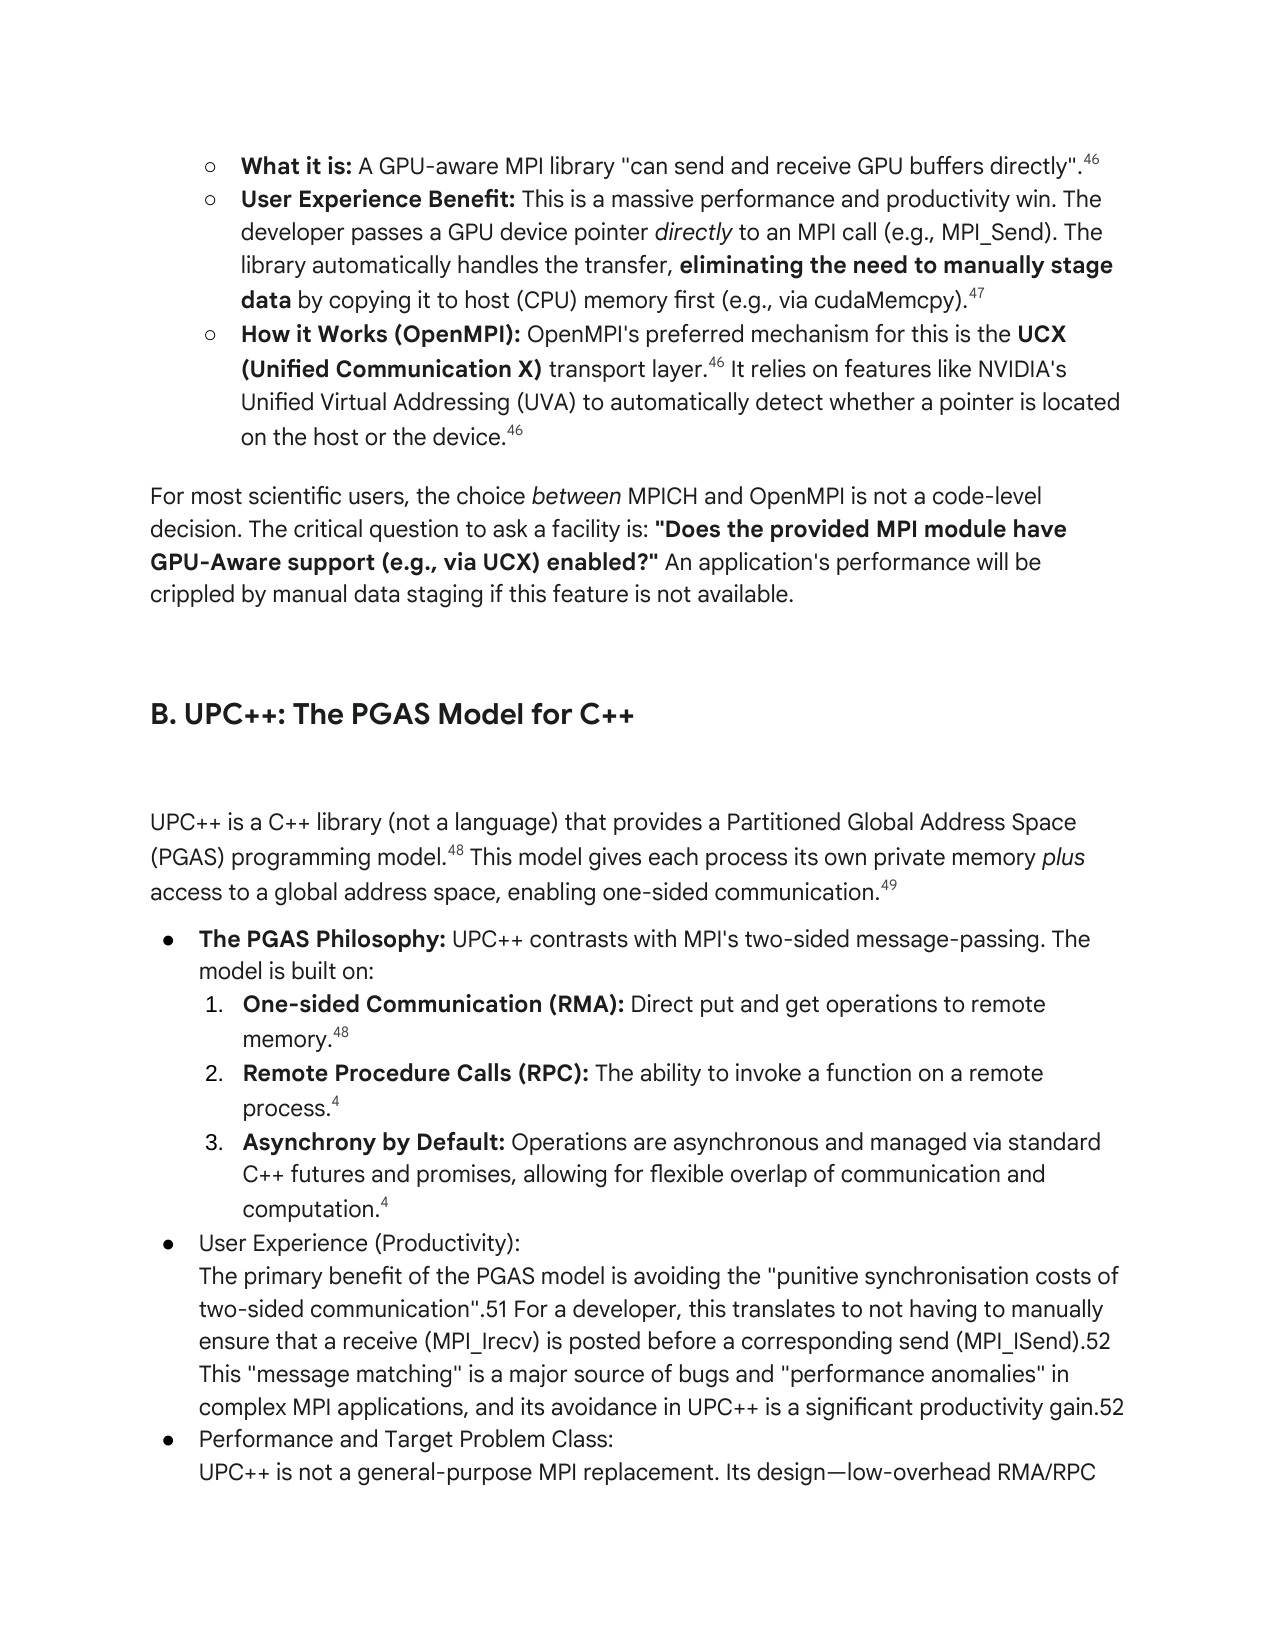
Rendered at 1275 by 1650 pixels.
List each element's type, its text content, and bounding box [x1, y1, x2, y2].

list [161, 1426, 1125, 1487]
list Asynchrony by Default: Operations are asynchronous and managed via standard C++ futures and promises, allowing for flexible overlap of communication and computation.4 [205, 1128, 1125, 1225]
text UPC++ is a C++ library (not a language) that provides a Partitioned Global Address Space (PGAS) programming model.48 This model gives each process its own private memory plus access to a global address space, enabling one-sided communication.49 [150, 808, 1125, 908]
text For most scientific users, the choice between MPICH and OpenMPI is not a code-level decision. The critical question to ask a facility is: "Does the provided MPI module have GPU-Aware support (e.g., via UCX) enabled?" An application's performance will be crippled by manual data staging if this feature is not available. [150, 482, 1125, 609]
list One-sided Communication (RMA): Direct put and get operations to remote memory.48 [205, 990, 1125, 1055]
list What it is: A GPU-aware MPI library "can send and receive GPU buffers directly".46 [203, 150, 1125, 181]
list User Experience (Productivity): The primary benefit of the PGAS model is avoiding the "punitive synchronisation costs of two-sided communication".51 For a developer, this translates to not having to manually ensure that a receive (MPI_Irecv) is posted before a corresponding send (MPI_ISend).52 This "message matching" is a major source of bugs and "performance anomalies" in complex MPI applications, and its avoidance in UPC++ is a significant productivity gain.52 [161, 1229, 1125, 1422]
list The PGAS Philosophy: UPC++ contrasts with MPI's two-sided message-passing. The model is built on: [161, 925, 1125, 986]
list Remote Procedure Calls (RPC): The ability to invoke a function on a remote process.4 [205, 1059, 1125, 1123]
list How it Works (OpenMPI): OpenMPI's preferred mechanism for this is the UCX (Unified Communication X) transport layer.46 It relies on features like NVIDIA's Unified Virtual Addressing (UVA) to automatically detect whether a pointer is located on the host or the device.46 [203, 320, 1125, 453]
subtitle B. UPC++: The PGAS Model for C++ [150, 696, 1125, 732]
list User Experience Benefit: This is a massive performance and productivity win. The developer passes a GPU device pointer directly to an MPI call (e.g., MPI_Send). The library automatically handles the transfer, eliminating the need to manually stage data by copying it to host (CPU) memory first (e.g., via cudaMemcpy).47 [203, 186, 1125, 316]
